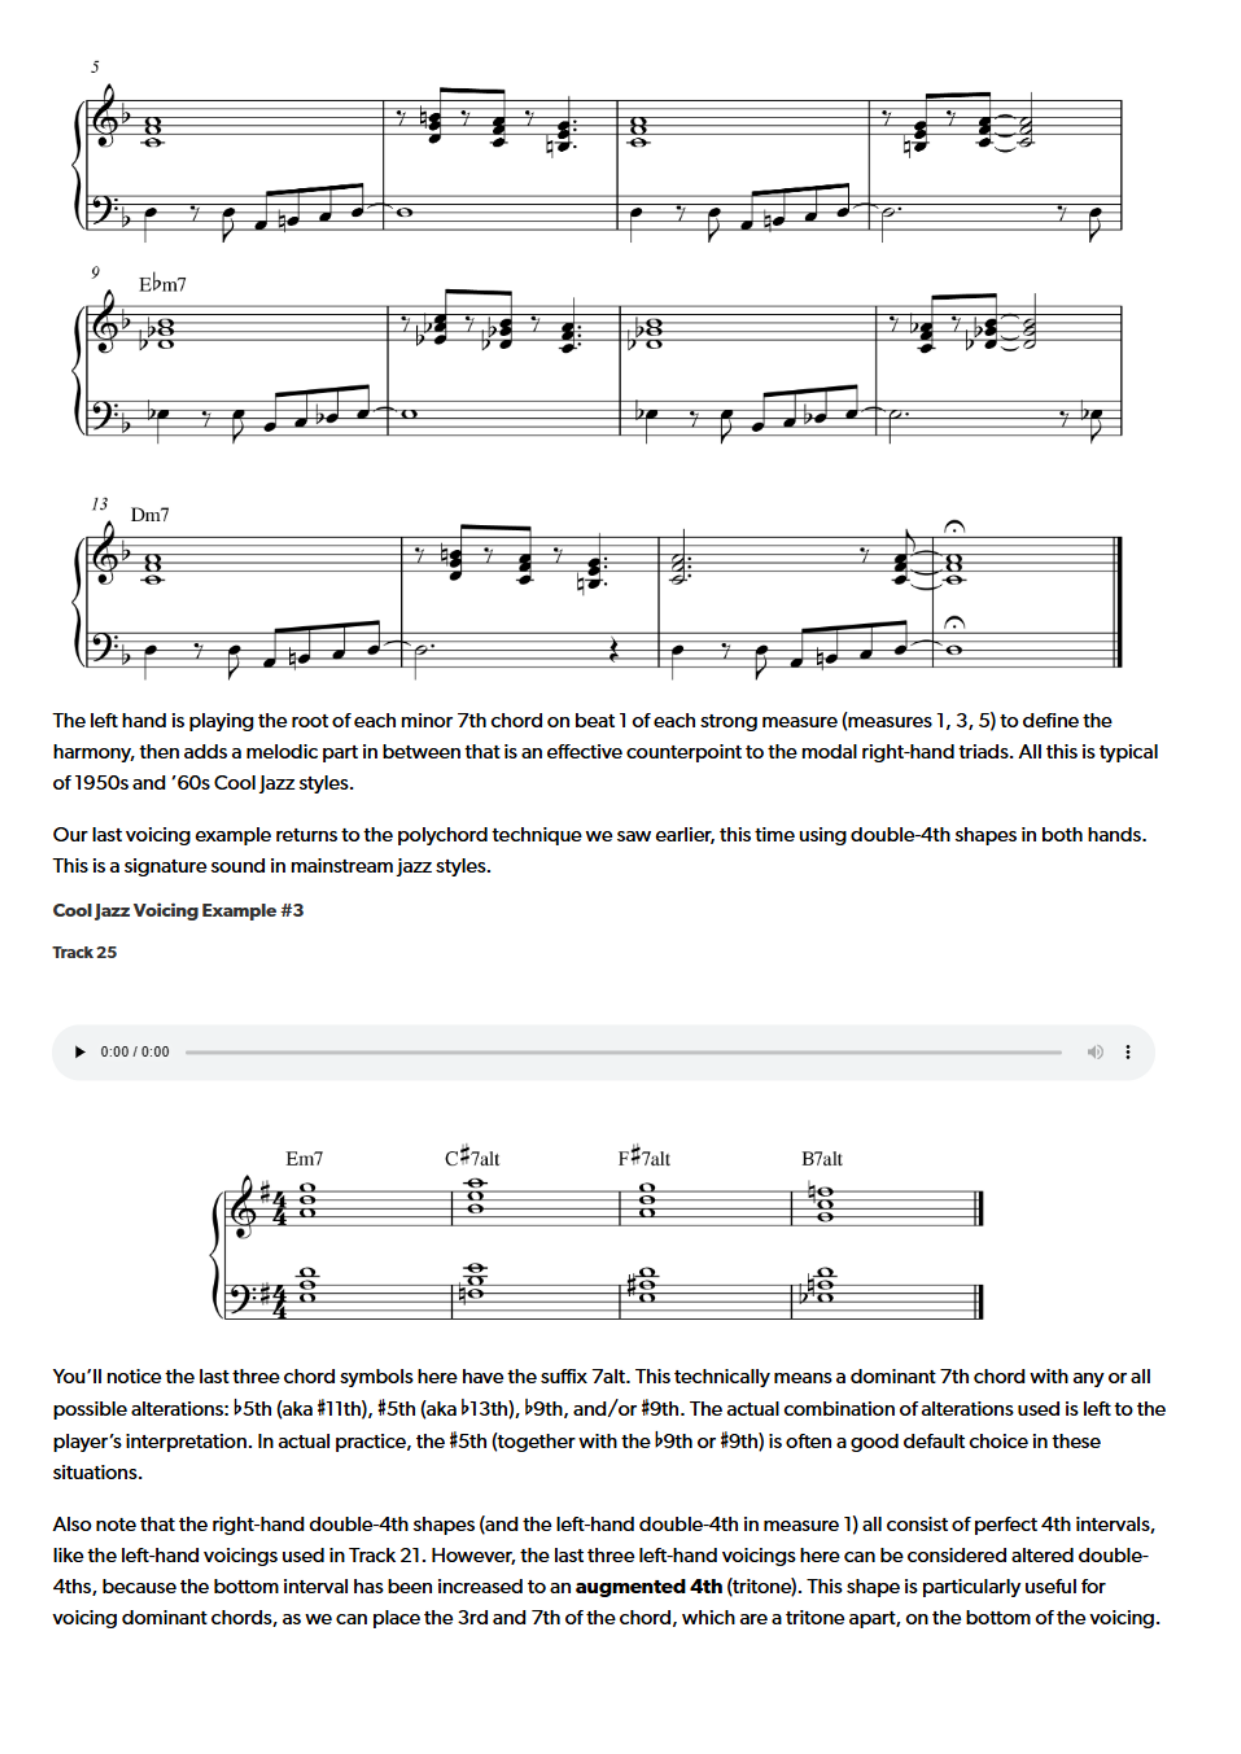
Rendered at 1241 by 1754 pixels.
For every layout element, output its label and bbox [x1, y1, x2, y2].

picture [47, 47, 1171, 1631]
